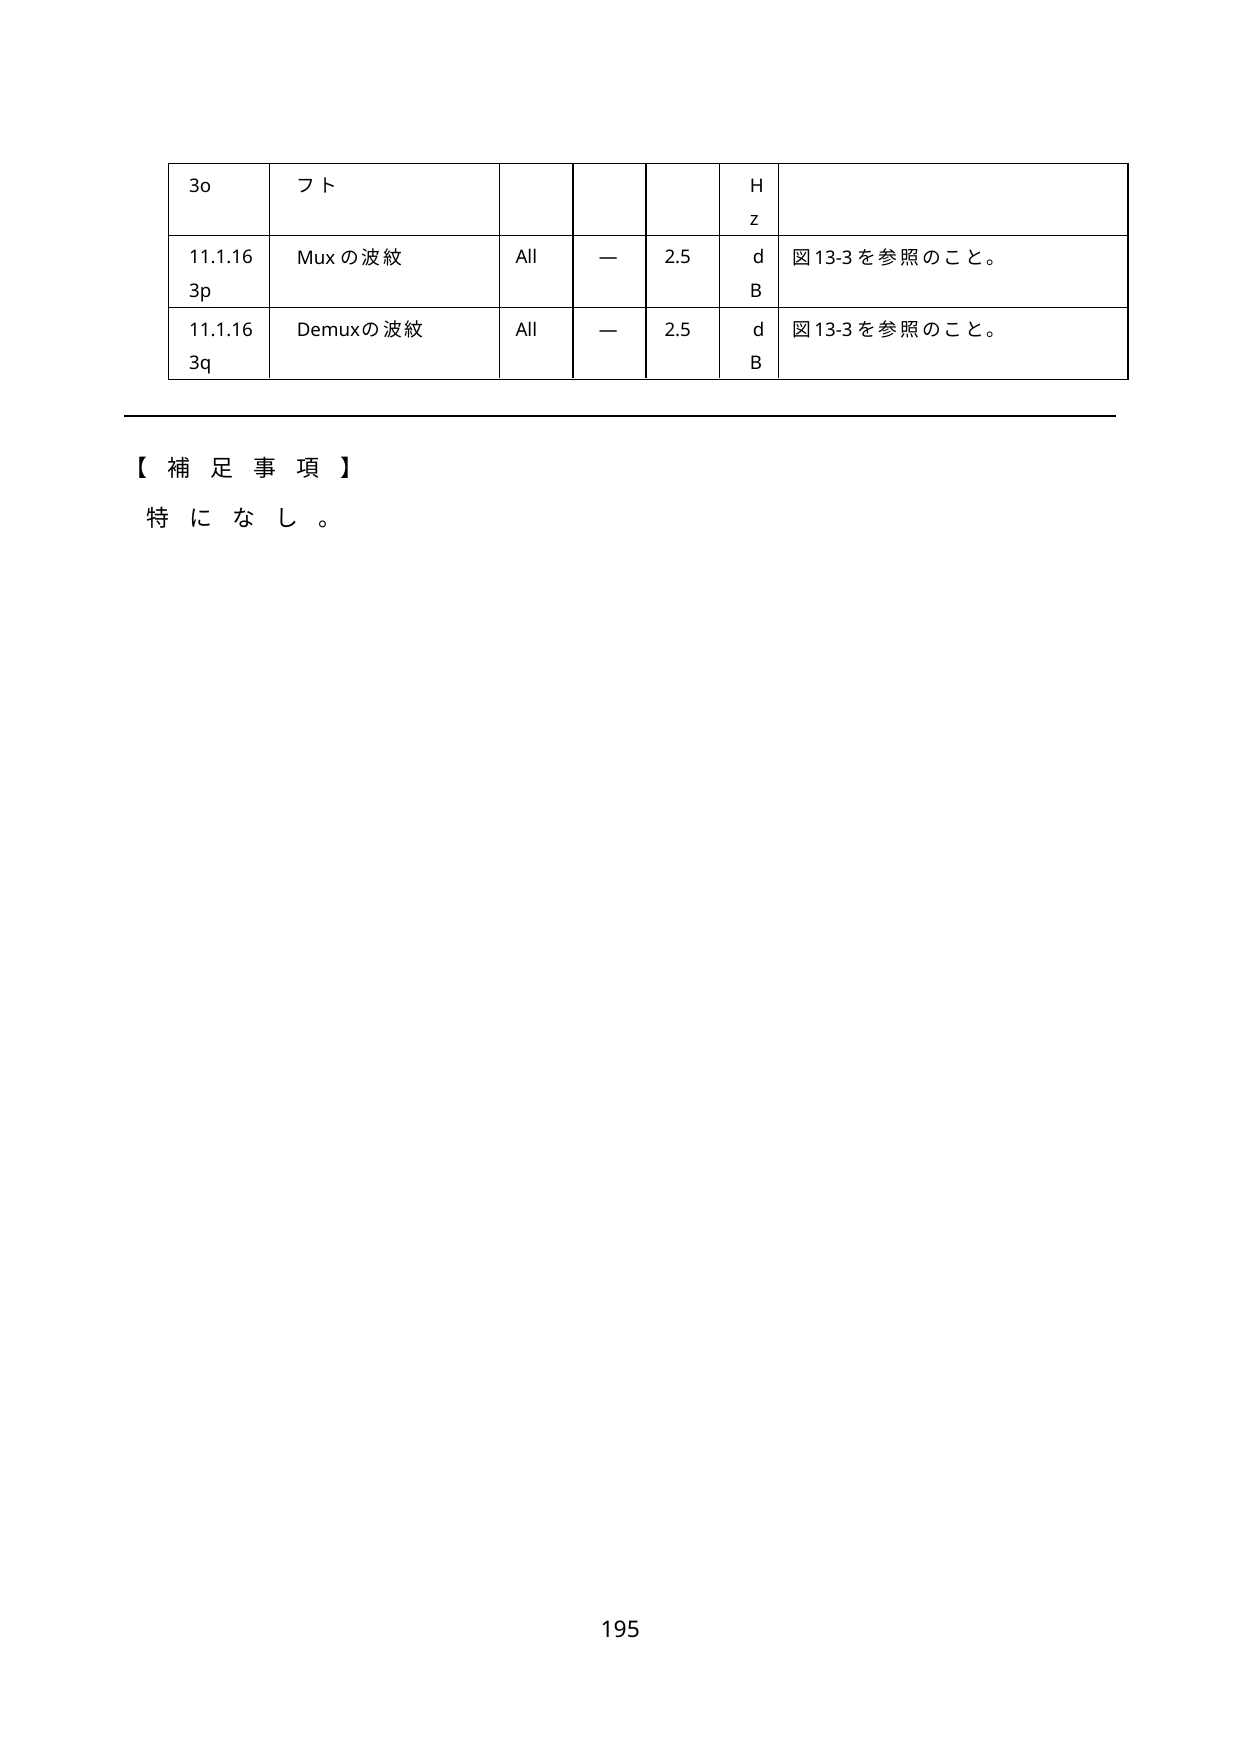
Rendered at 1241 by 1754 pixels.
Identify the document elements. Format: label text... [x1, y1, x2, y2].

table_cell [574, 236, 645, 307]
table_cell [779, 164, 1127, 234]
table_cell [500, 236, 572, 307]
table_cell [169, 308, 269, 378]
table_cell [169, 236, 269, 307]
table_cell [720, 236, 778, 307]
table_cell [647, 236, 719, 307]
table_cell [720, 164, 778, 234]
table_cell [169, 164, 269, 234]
text 【補足事項】 [124, 450, 1116, 483]
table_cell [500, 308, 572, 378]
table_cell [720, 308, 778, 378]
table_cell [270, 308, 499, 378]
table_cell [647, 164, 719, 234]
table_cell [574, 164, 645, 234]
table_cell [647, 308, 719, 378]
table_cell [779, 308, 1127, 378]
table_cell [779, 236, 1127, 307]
text 特になし。 [124, 483, 1116, 550]
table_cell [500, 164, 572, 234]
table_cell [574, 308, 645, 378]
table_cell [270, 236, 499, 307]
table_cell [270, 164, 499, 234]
